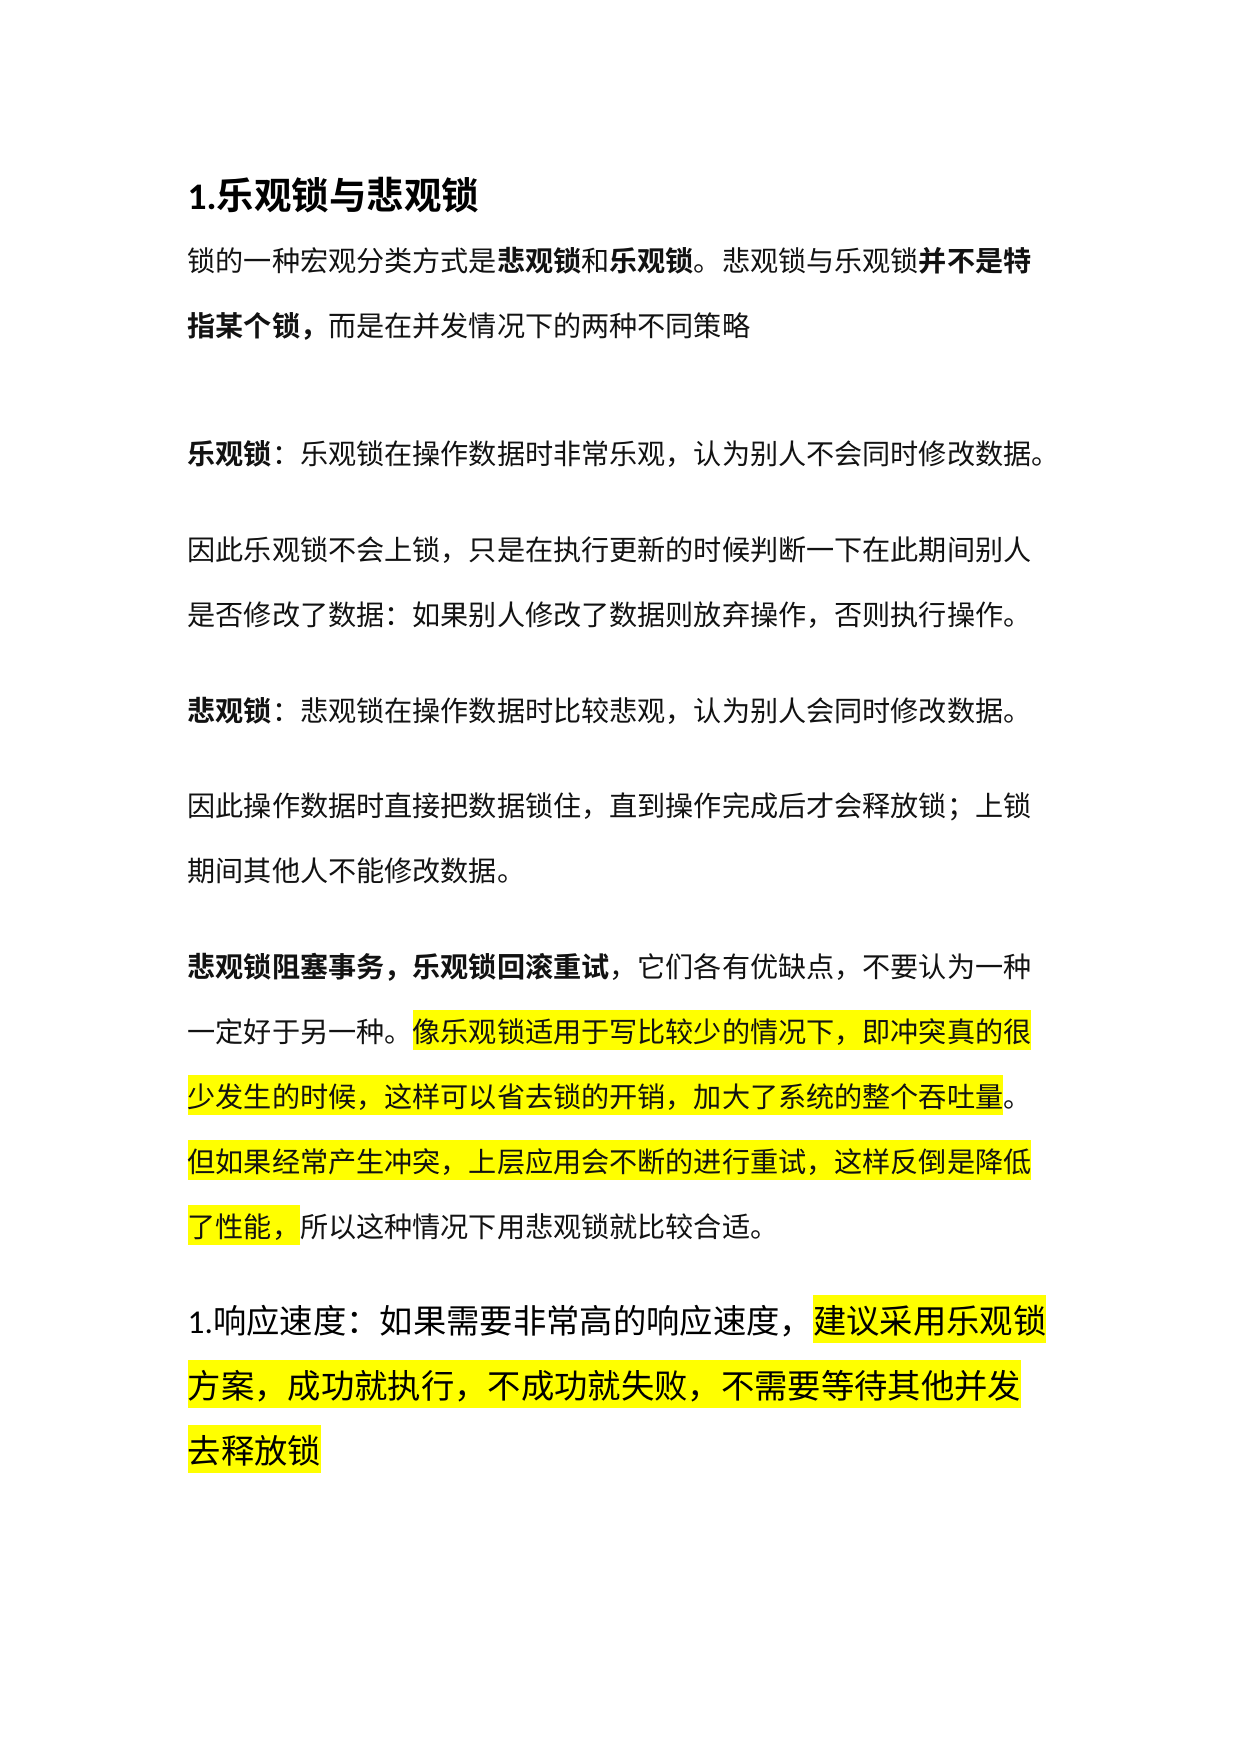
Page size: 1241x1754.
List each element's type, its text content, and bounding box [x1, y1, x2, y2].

text 悲观锁阻塞事务，乐观锁回滚重试，它们各有优缺点，不要认为一种一定好于另一种。像乐观锁适用于写比较少的情况下，即冲突真的很少发生的时候，这样可以省去锁的开销，加大了系统的整个吞吐量。但如果经常产生冲突，上层应用会不断的进行重试，这样反倒是降低了性能，所以这种情况下用悲观锁就比较合适。 [187, 933, 1053, 1258]
text 乐观锁：乐观锁在操作数据时非常乐观，认为别人不会同时修改数据。 [187, 420, 1053, 485]
text 因此操作数据时直接把数据锁住，直到操作完成后才会释放锁；上锁期间其他人不能修改数据。 [187, 772, 1053, 902]
text 悲观锁：悲观锁在操作数据时比较悲观，认为别人会同时修改数据。 [187, 676, 1053, 741]
list 乐观锁与悲观锁 [187, 162, 1053, 227]
text 因此乐观锁不会上锁，只是在执行更新的时候判断一下在此期间别人是否修改了数据：如果别人修改了数据则放弃操作，否则执行操作。 [187, 516, 1053, 646]
text 1.响应速度：如果需要非常高的响应速度，建议采用乐观锁方案，成功就执行，不成功就失败，不需要等待其他并发去释放锁 [187, 1287, 1053, 1482]
text 锁的一种宏观分类方式是悲观锁和乐观锁。悲观锁与乐观锁并不是特指某个锁，而是在并发情况下的两种不同策略 [187, 227, 1053, 357]
